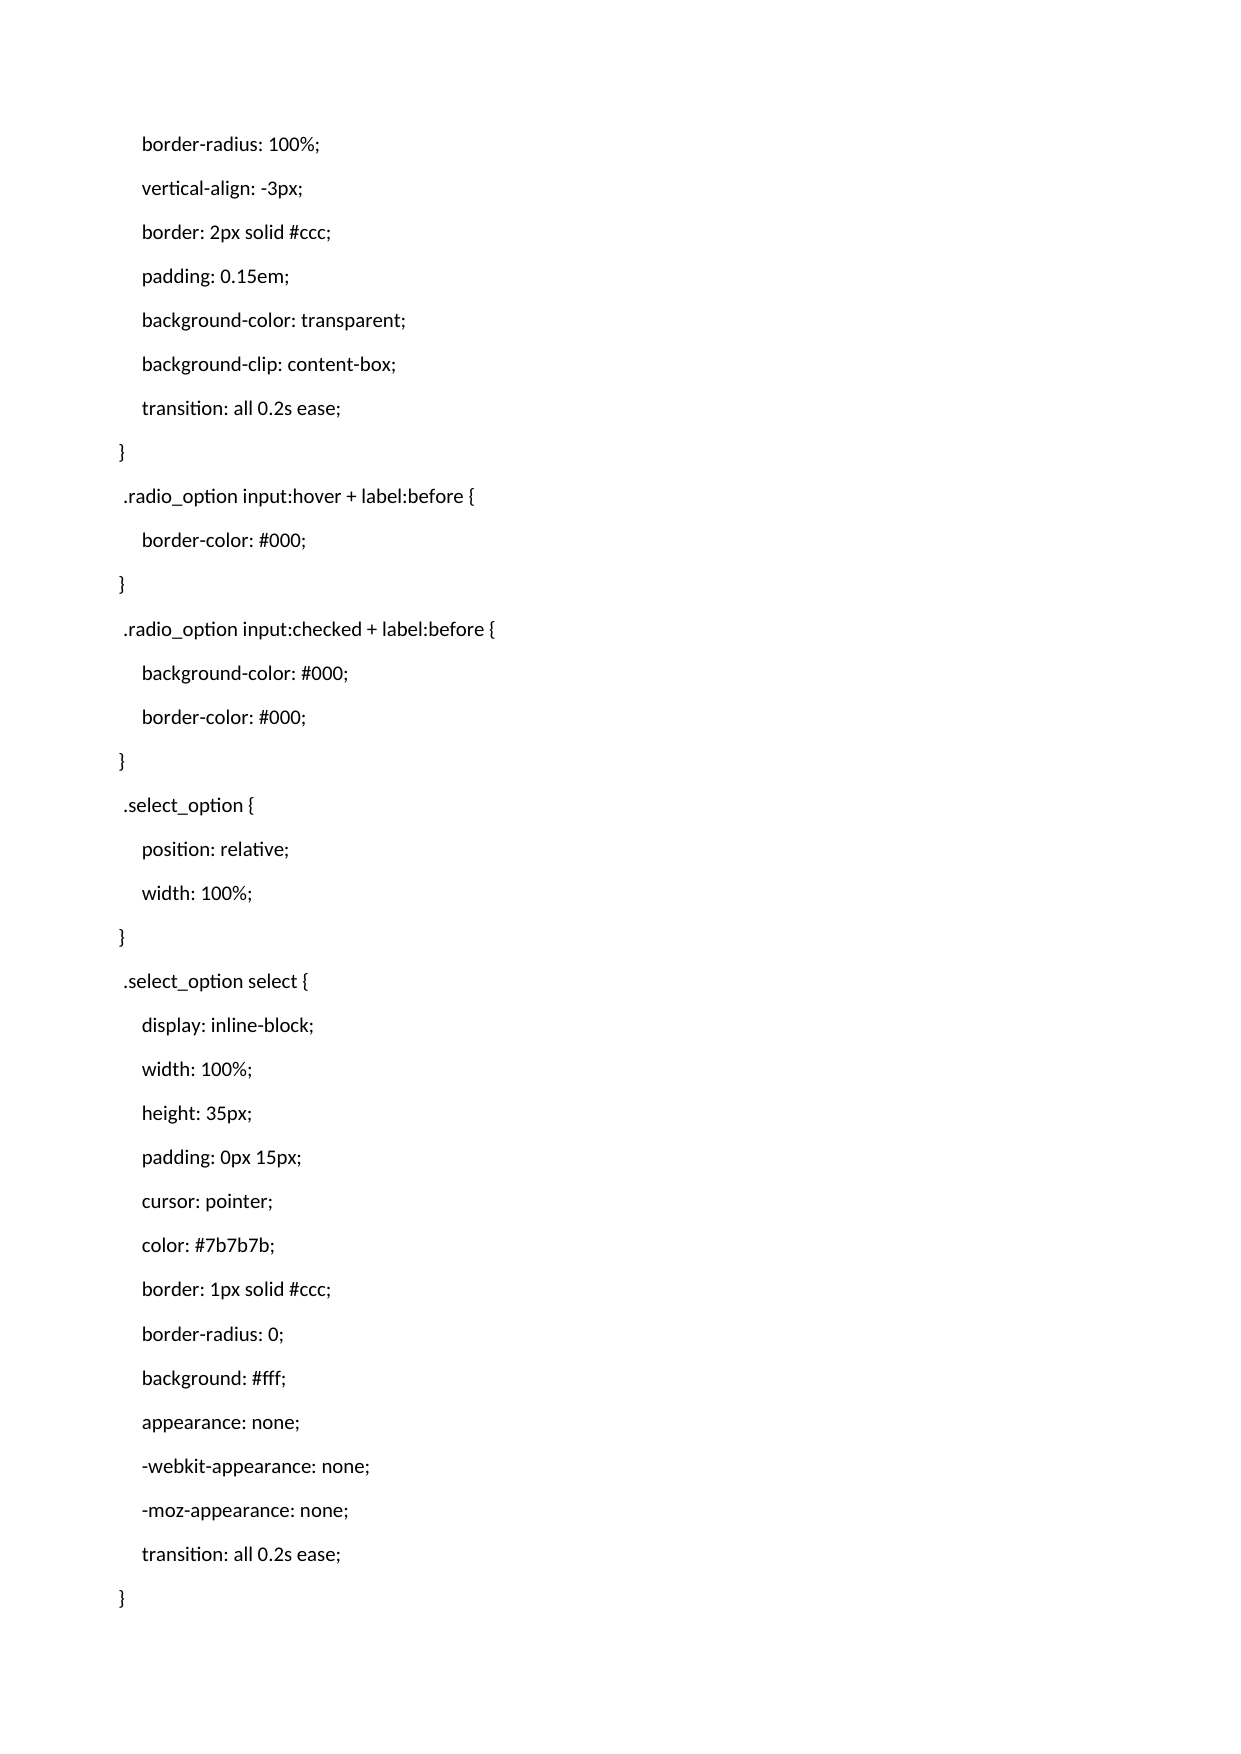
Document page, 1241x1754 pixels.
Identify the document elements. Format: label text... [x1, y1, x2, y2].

text .select_option { [118, 792, 1122, 817]
text color: #7b7b7b; [118, 1233, 1122, 1258]
text appearance: none; [118, 1409, 1122, 1434]
text height: 35px; [118, 1100, 1122, 1126]
text } [118, 924, 1122, 949]
text } [118, 439, 1122, 465]
text cursor: pointer; [118, 1188, 1122, 1214]
text padding: 0px 15px; [118, 1144, 1122, 1170]
text width: 100%; [118, 880, 1122, 906]
text border: 2px solid #ccc; [118, 219, 1122, 244]
text background-clip: content-box; [118, 351, 1122, 377]
text vertical-align: -3px; [118, 175, 1122, 201]
text border-color: #000; [118, 528, 1122, 553]
text .radio_option input:checked + label:before { [118, 616, 1122, 641]
text transition: all 0.2s ease; [118, 395, 1122, 421]
text border-radius: 0; [118, 1321, 1122, 1346]
text background-color: transparent; [118, 307, 1122, 333]
text transition: all 0.2s ease; [118, 1541, 1122, 1566]
text border-radius: 100%; [118, 131, 1122, 156]
text border-color: #000; [118, 704, 1122, 729]
text .radio_option input:hover + label:before { [118, 483, 1122, 509]
text } [118, 1585, 1122, 1611]
text width: 100%; [118, 1056, 1122, 1082]
text padding: 0.15em; [118, 263, 1122, 289]
text position: relative; [118, 836, 1122, 861]
text .select_option select { [118, 968, 1122, 994]
text } [118, 748, 1122, 773]
text border: 1px solid #ccc; [118, 1277, 1122, 1302]
text } [118, 572, 1122, 597]
text -moz-appearance: none; [118, 1497, 1122, 1522]
text display: inline-block; [118, 1012, 1122, 1038]
text background: #fff; [118, 1365, 1122, 1390]
text background-color: #000; [118, 660, 1122, 685]
text -webkit-appearance: none; [118, 1453, 1122, 1478]
